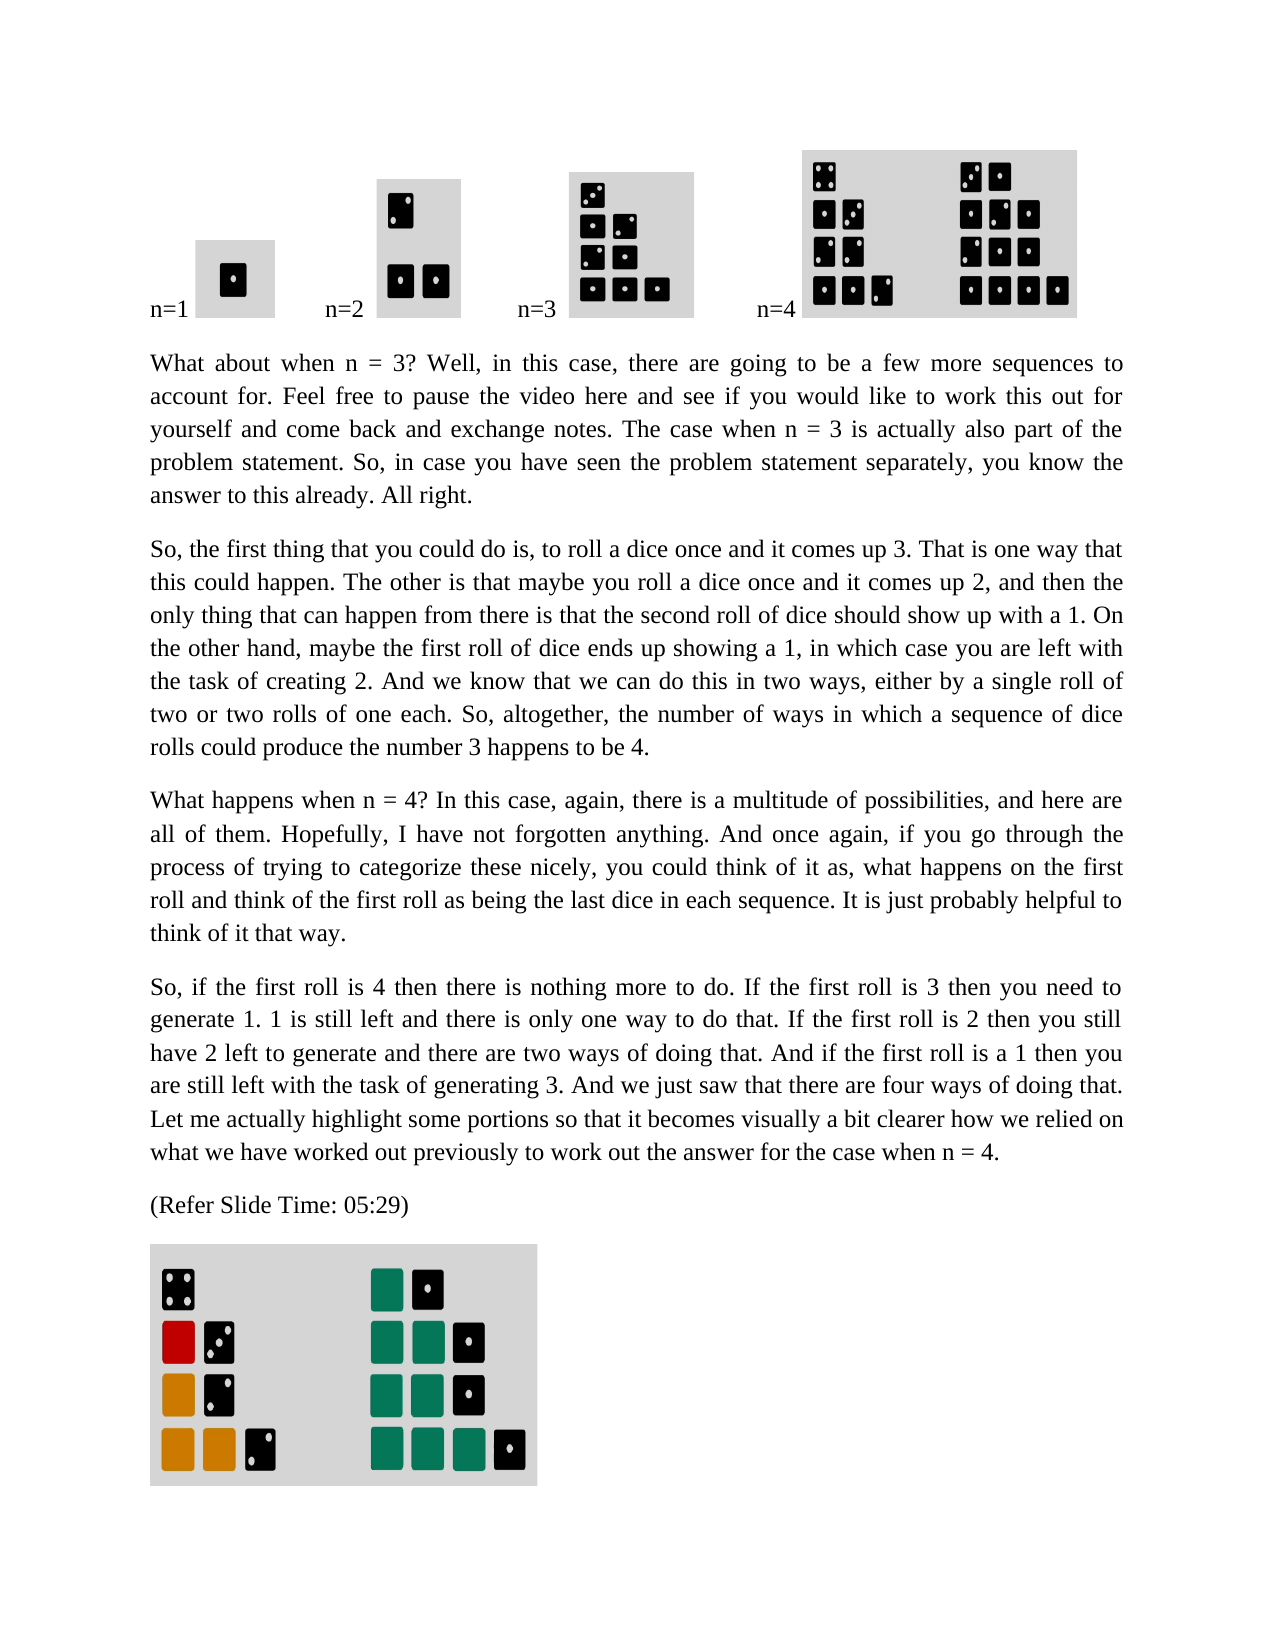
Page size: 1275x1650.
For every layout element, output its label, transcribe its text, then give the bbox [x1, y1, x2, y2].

picture [150, 1244, 538, 1486]
picture [195, 240, 275, 318]
text What about when n = 3? Well, in this case, there are going to be a few more sequences to account for. Feel free to pause the video here and see if you would like to work this out for yourself and come back and exchange notes. The case when n = 3 is actually also part of the problem statement. So, in case you have seen the problem statement separately, you know the answer to this already. All right. [150, 476, 1125, 508]
text (Refer Slide Time: 05:29) [150, 1191, 1125, 1219]
picture [376, 179, 461, 318]
picture [802, 150, 1078, 318]
text What happens when n = 4? In this case, again, there is a multitude of possibilities, and here are all of them. Hopefully, I have not forgotten anything. And once again, if you go through the process of trying to categorize these nicely, you could think of it as, what happens on the first roll and think of the first roll as being the last dice in each sequence. It is just probably helpful to think of it that way. [150, 913, 1125, 946]
picture [568, 172, 695, 318]
